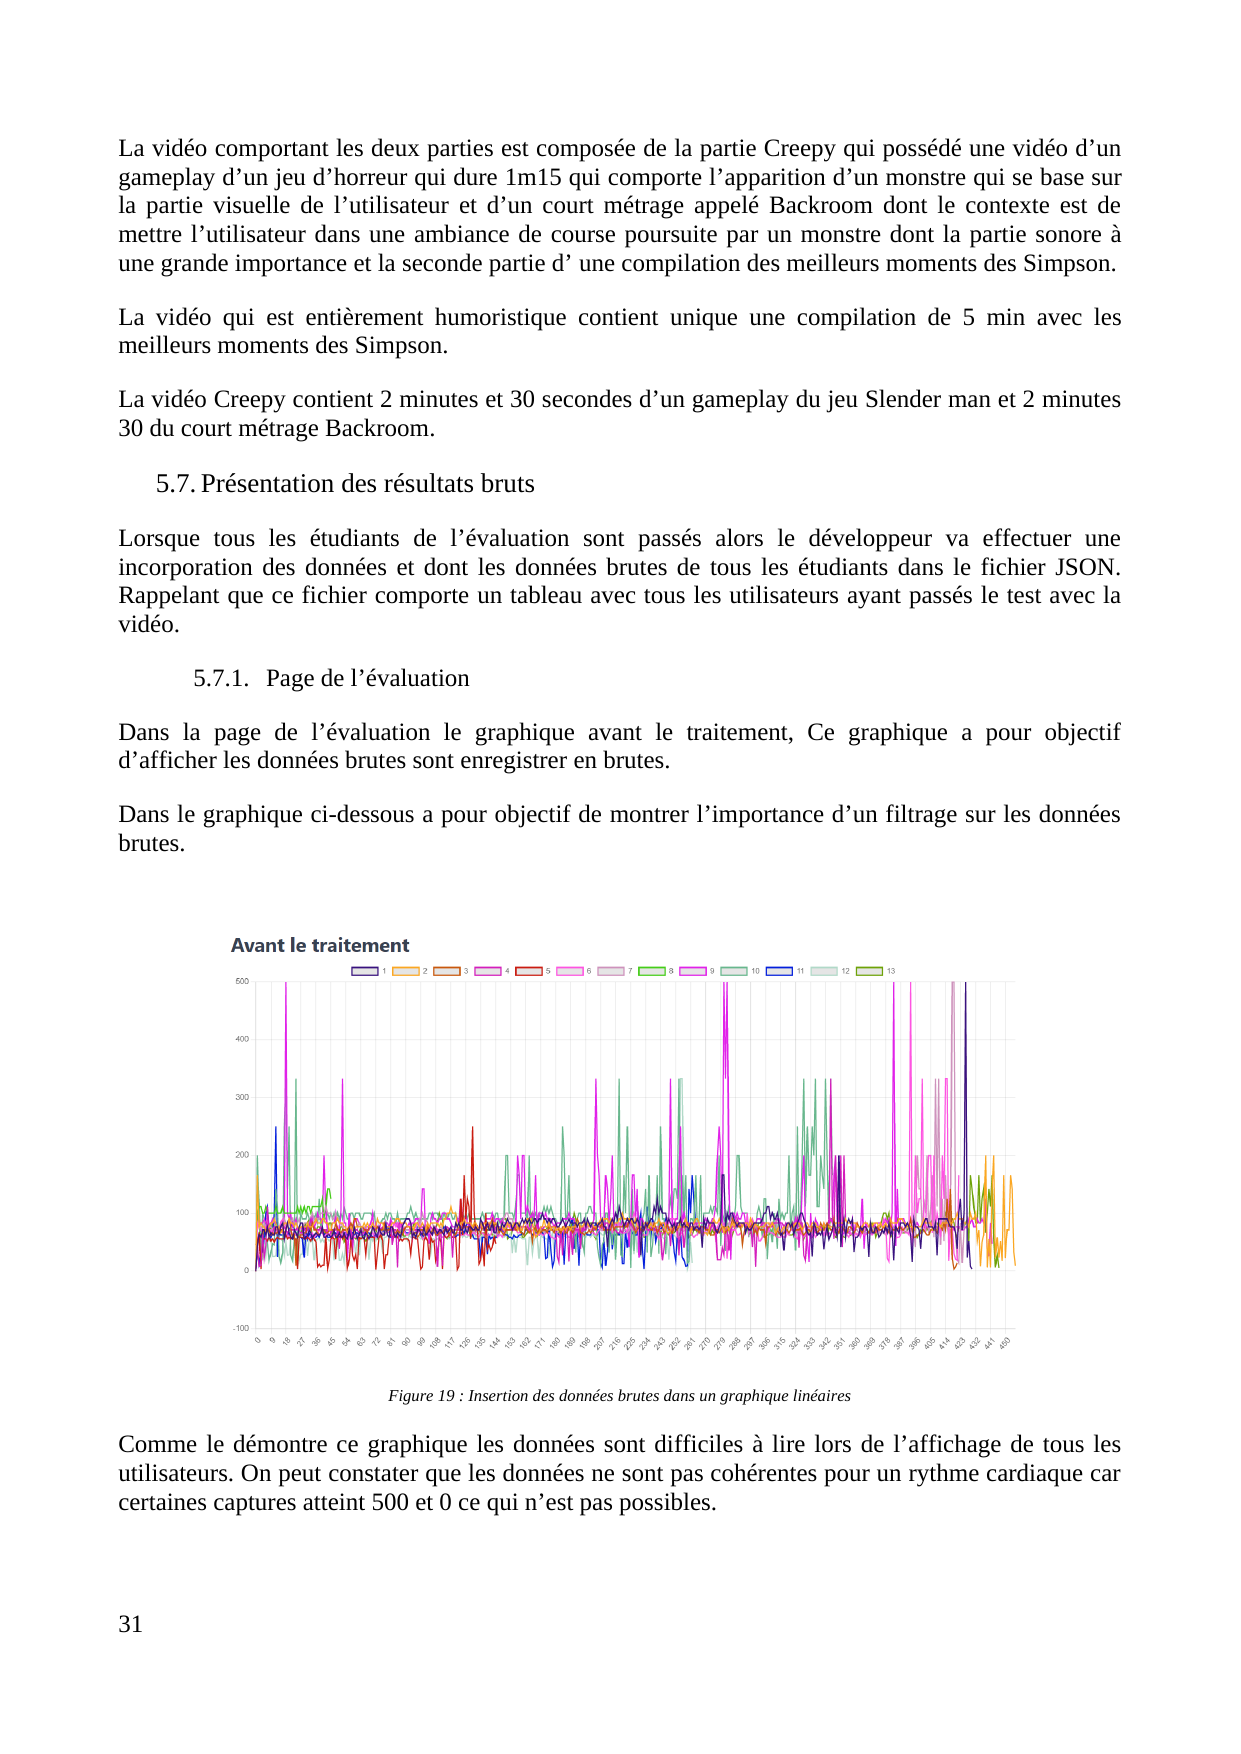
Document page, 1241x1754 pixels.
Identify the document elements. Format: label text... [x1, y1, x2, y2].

text La vidéo qui est entièrement humoristique contient unique une compilation de 5 min avec les meilleurs moments des Simpson. [118, 302, 1123, 359]
text Dans la page de l’évaluation le graphique avant le traitement, Ce graphique a pour objectif d’afficher les données brutes sont enregistrer en brutes. [118, 717, 1123, 774]
text Lorsque tous les étudiants de l’évaluation sont passés alors le développeur va effectuer une incorporation des données et dont les données brutes de tous les étudiants dans le fichier JSON. Rappelant que ce fichier comporte un tableau avec tous les utilisateurs ayant passés le test avec la vidéo. [118, 523, 1123, 638]
text La vidéo comportant les deux parties est composée de la partie Creepy qui possédé une vidéo d’un gameplay d’un jeu d’horreur qui dure 1m15 qui comporte l’apparition d’un monstre qui se base sur la partie visuelle de l’utilisateur et d’un court métrage appelé Backroom dont le contexte est de mettre l’utilisateur dans une ambiance de course poursuite par un monstre dont la partie sonore à une grande importance et la seconde partie d’ une compilation des meilleurs moments des Simpson. [118, 133, 1123, 277]
subtitle Présentation des résultats bruts [156, 467, 1123, 498]
text Dans le graphique ci-dessous a pour objectif de montrer l’importance d’un filtrage sur les données brutes. [118, 799, 1123, 857]
subtitle Page de l’évaluation [193, 663, 1123, 692]
text Comme le démontre ce graphique les données sont difficiles à lire lors de l’affichage de tous les utilisateurs. On peut constater que les données ne sont pas cohérentes pour un rythme cardiaque car certaines captures atteint 500 et 0 ce qui n’est pas possibles. [118, 1429, 1123, 1516]
picture [217, 935, 1024, 1361]
text La vidéo Creepy contient 2 minutes et 30 secondes d’un gameplay du jeu Slender man et 2 minutes 30 du court métrage Backroom. [118, 384, 1123, 442]
